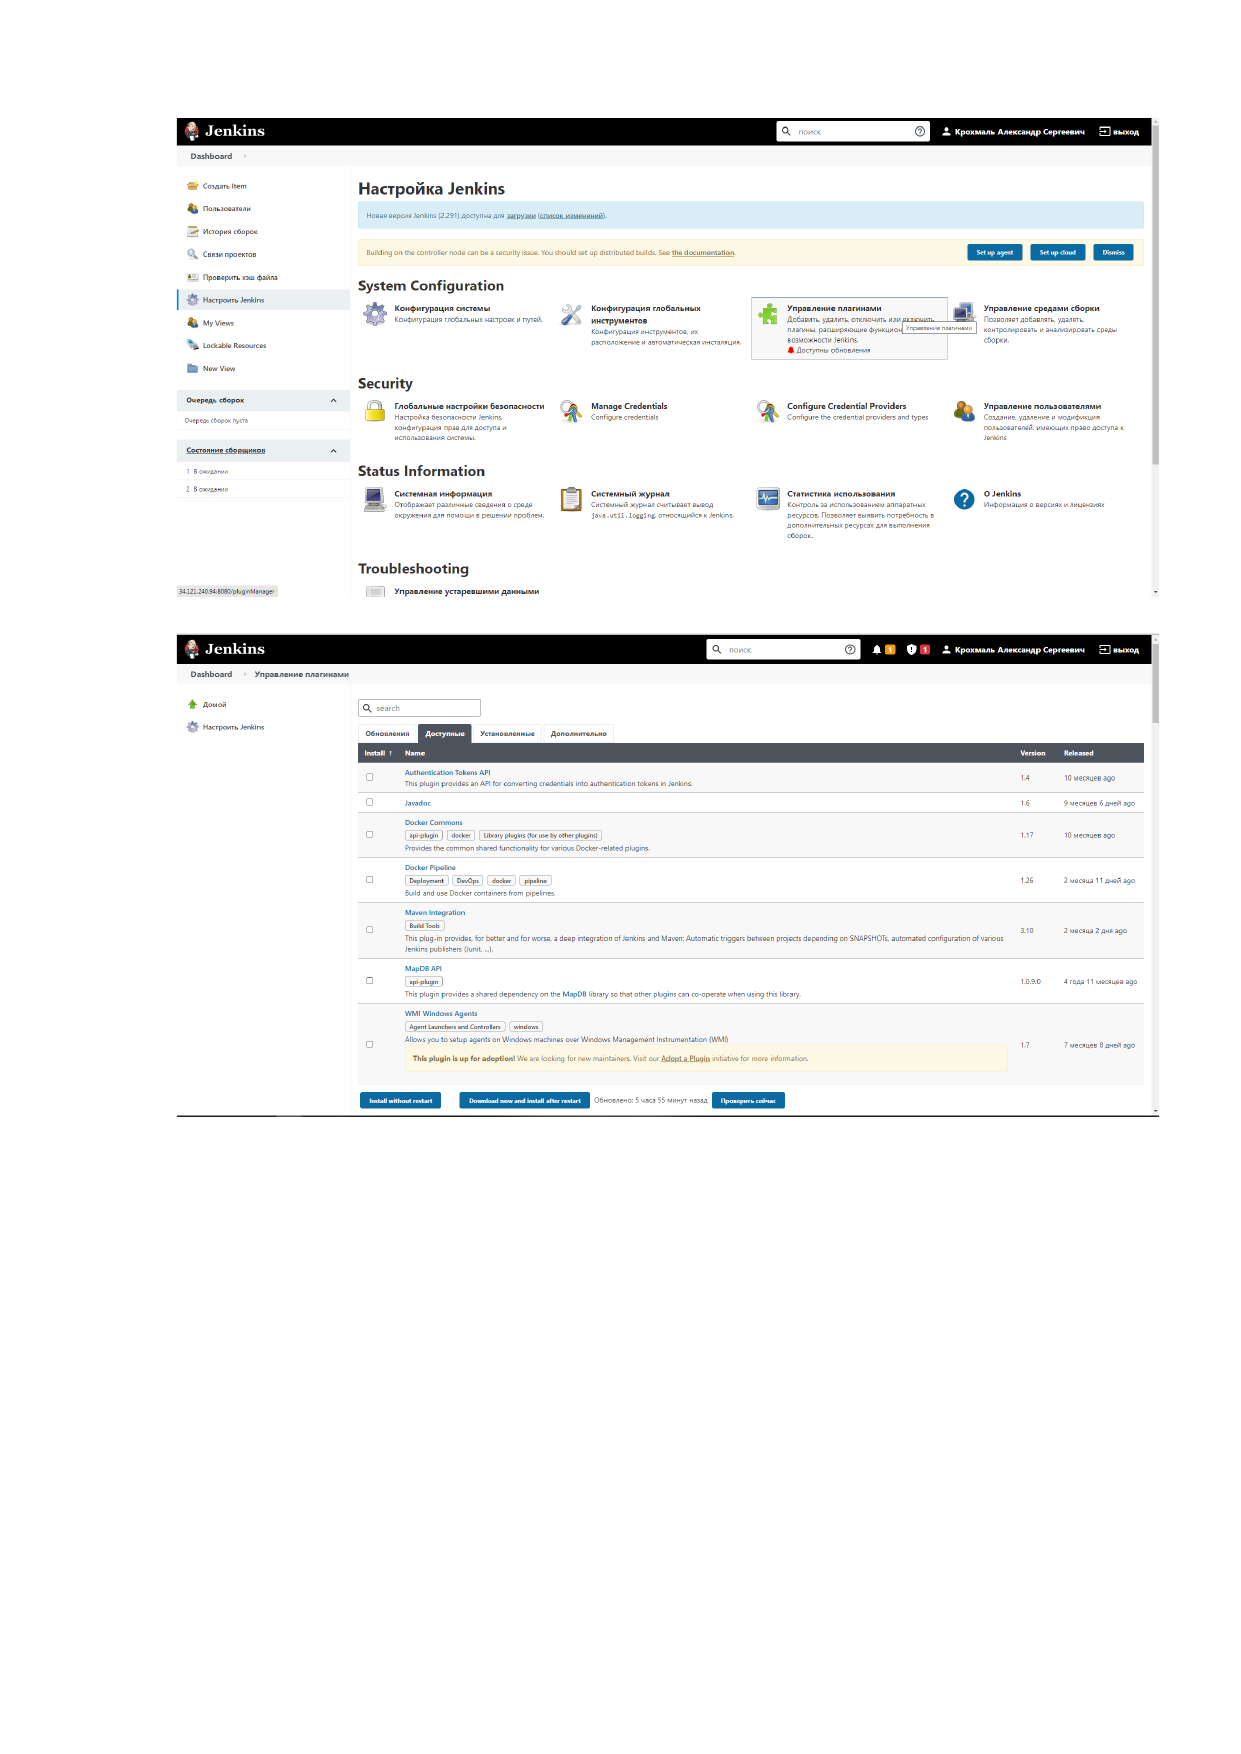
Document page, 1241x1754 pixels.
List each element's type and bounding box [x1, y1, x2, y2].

picture [176, 118, 1160, 597]
picture [176, 633, 1160, 1117]
